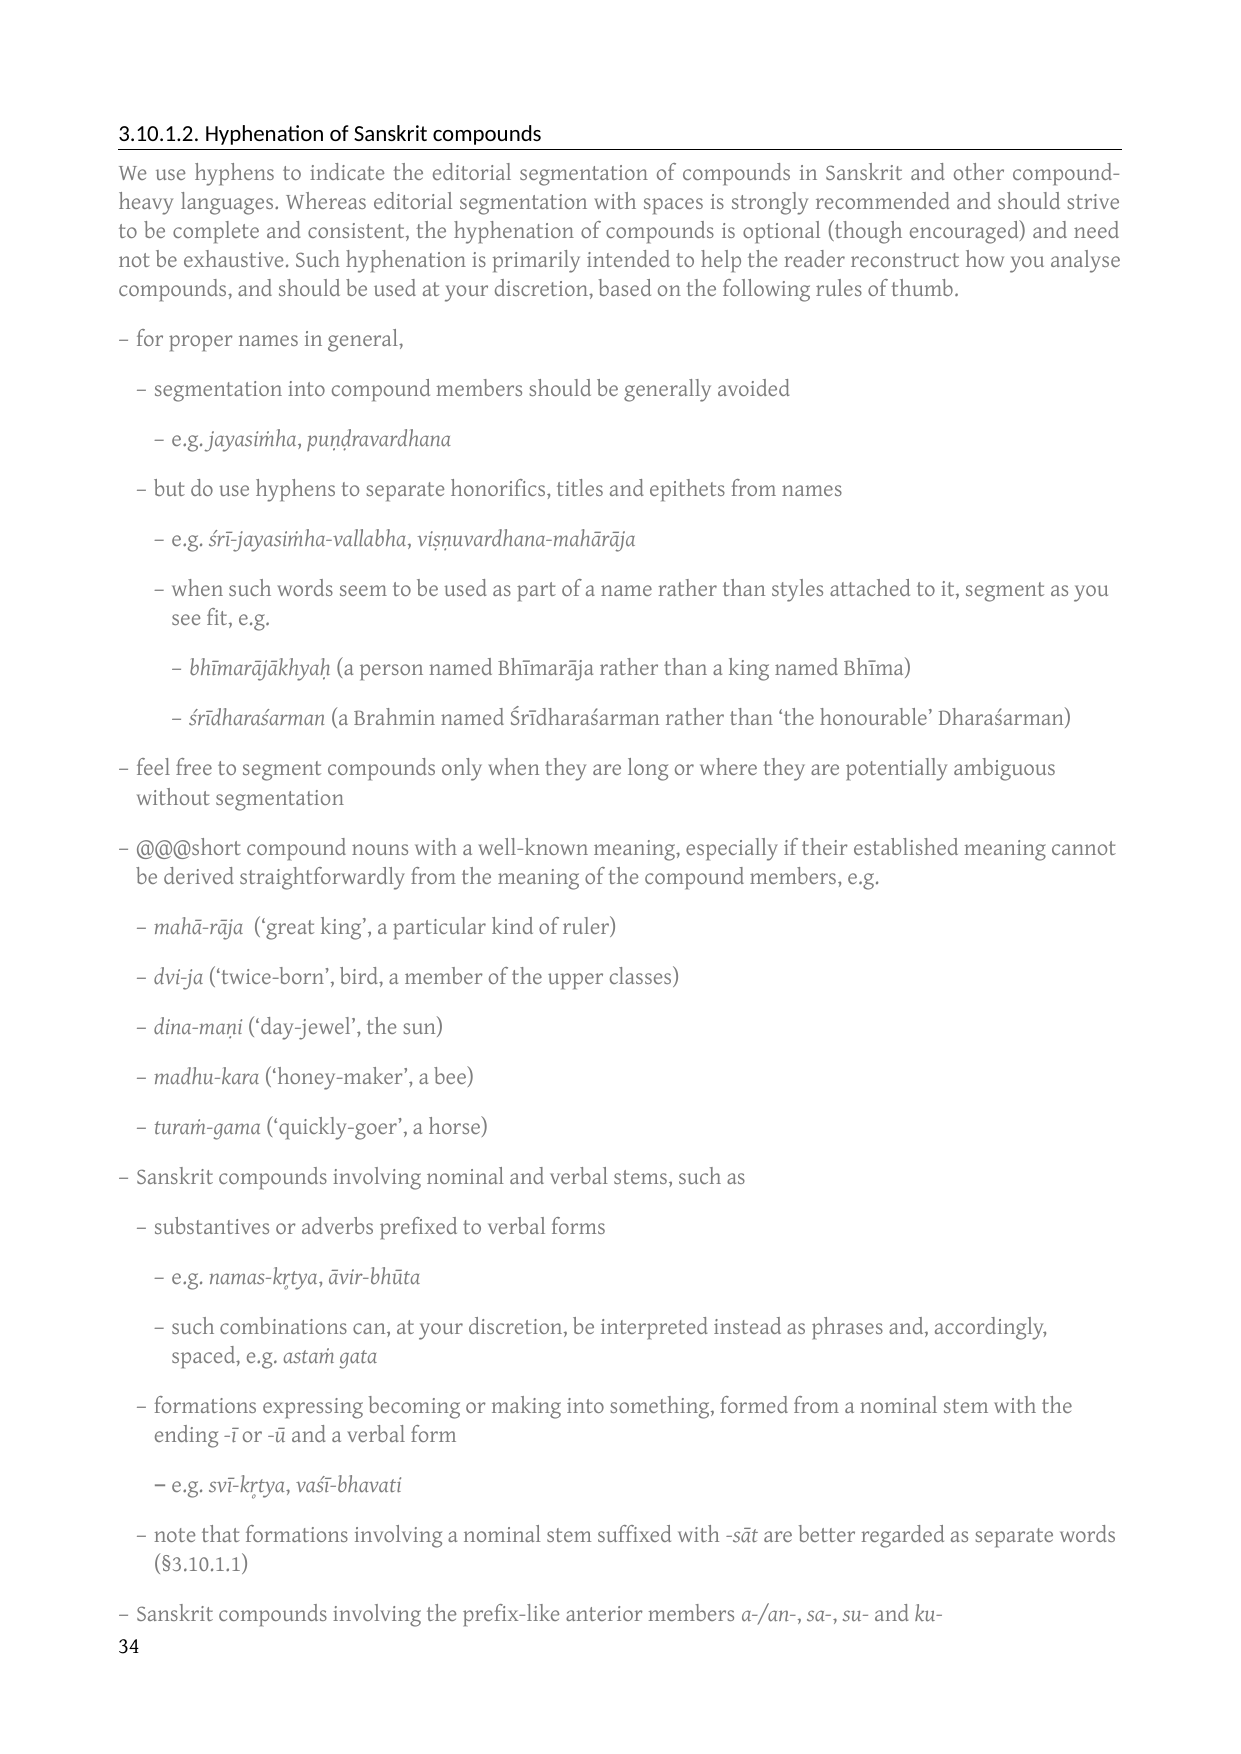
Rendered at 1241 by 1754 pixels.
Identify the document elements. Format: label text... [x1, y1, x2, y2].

list feel free to segment compounds only when they are long or where they are potentially ambiguous without segmentation [118, 752, 1122, 811]
list e.g. svī-kr̥tya, vaśī-bhavati [153, 1469, 1122, 1498]
list e.g. śrī-jayasiṁha-vallabha, viṣṇuvardhana-mahārāja [153, 523, 1122, 552]
list turaṁ-gama (‘quickly-goer’, a horse) [136, 1111, 1122, 1140]
list śrīdharaśarman (a Brahmin named Śrīdharaśarman rather than ‘the honourable’ Dharaśarman) [171, 702, 1122, 732]
list Sanskrit compounds involving nominal and verbal stems, such as [118, 1161, 1122, 1190]
list when such words seem to be used as part of a name rather than styles attached to it, segment as you see fit, e.g. [153, 573, 1122, 632]
list segmentation into compound members should be generally avoided [136, 373, 1122, 402]
list formations expressing becoming or making into something, formed from a nominal stem with the ending -ī or -ū and a verbal form [136, 1390, 1122, 1448]
list for proper names in general, [118, 323, 1122, 352]
list e.g. jayasiṁha, puṇḍravardhana [153, 423, 1122, 452]
list Sanskrit compounds involving the prefix-like anterior members a-/an-, sa-, su- and ku- [118, 1598, 1122, 1627]
list note that formations involving a nominal stem suffixed with -sāt are better regarded as separate words (§3.10.1.1) [136, 1519, 1122, 1577]
list @@@short compound nouns with a well-known meaning, especially if their established meaning cannot be derived straightforwardly from the meaning of the compound members, e.g. [118, 832, 1122, 890]
list but do use hyphens to separate honorifics, titles and epithets from names [136, 473, 1122, 502]
list madhu-kara (‘honey-maker’, a bee) [136, 1061, 1122, 1090]
subtitle Hyphenation of Sanskrit compounds [118, 118, 1122, 149]
list dvi-ja (‘twice-born’, bird, a member of the upper classes) [136, 961, 1122, 990]
list such combinations can, at your discretion, be interpreted instead as phrases and, accordingly, spaced, e.g. astaṁ gata [153, 1311, 1122, 1369]
list substantives or adverbs prefixed to verbal forms [136, 1211, 1122, 1240]
list dina-maṇi (‘day-jewel’, the sun) [136, 1011, 1122, 1040]
text We use hyphens to indicate the editorial segmentation of compounds in Sanskrit and other compound-heavy languages. Whereas editorial segmentation with spaces is strongly recommended and should strive to be complete and consistent, the hyphenation of compounds is optional (though encouraged) and need not be exhaustive. Such hyphenation is primarily intended to help the reader reconstruct how you analyse compounds, and should be used at your discretion, based on the following rules of thumb. [118, 157, 1122, 302]
list e.g. namas-kr̥tya, āvir-bhūta [153, 1261, 1122, 1290]
list bhīmarājākhyaḥ (a person named Bhīmarāja rather than a king named Bhīma) [171, 652, 1122, 682]
list mahā-rāja (‘great king’, a particular kind of ruler) [136, 911, 1122, 940]
